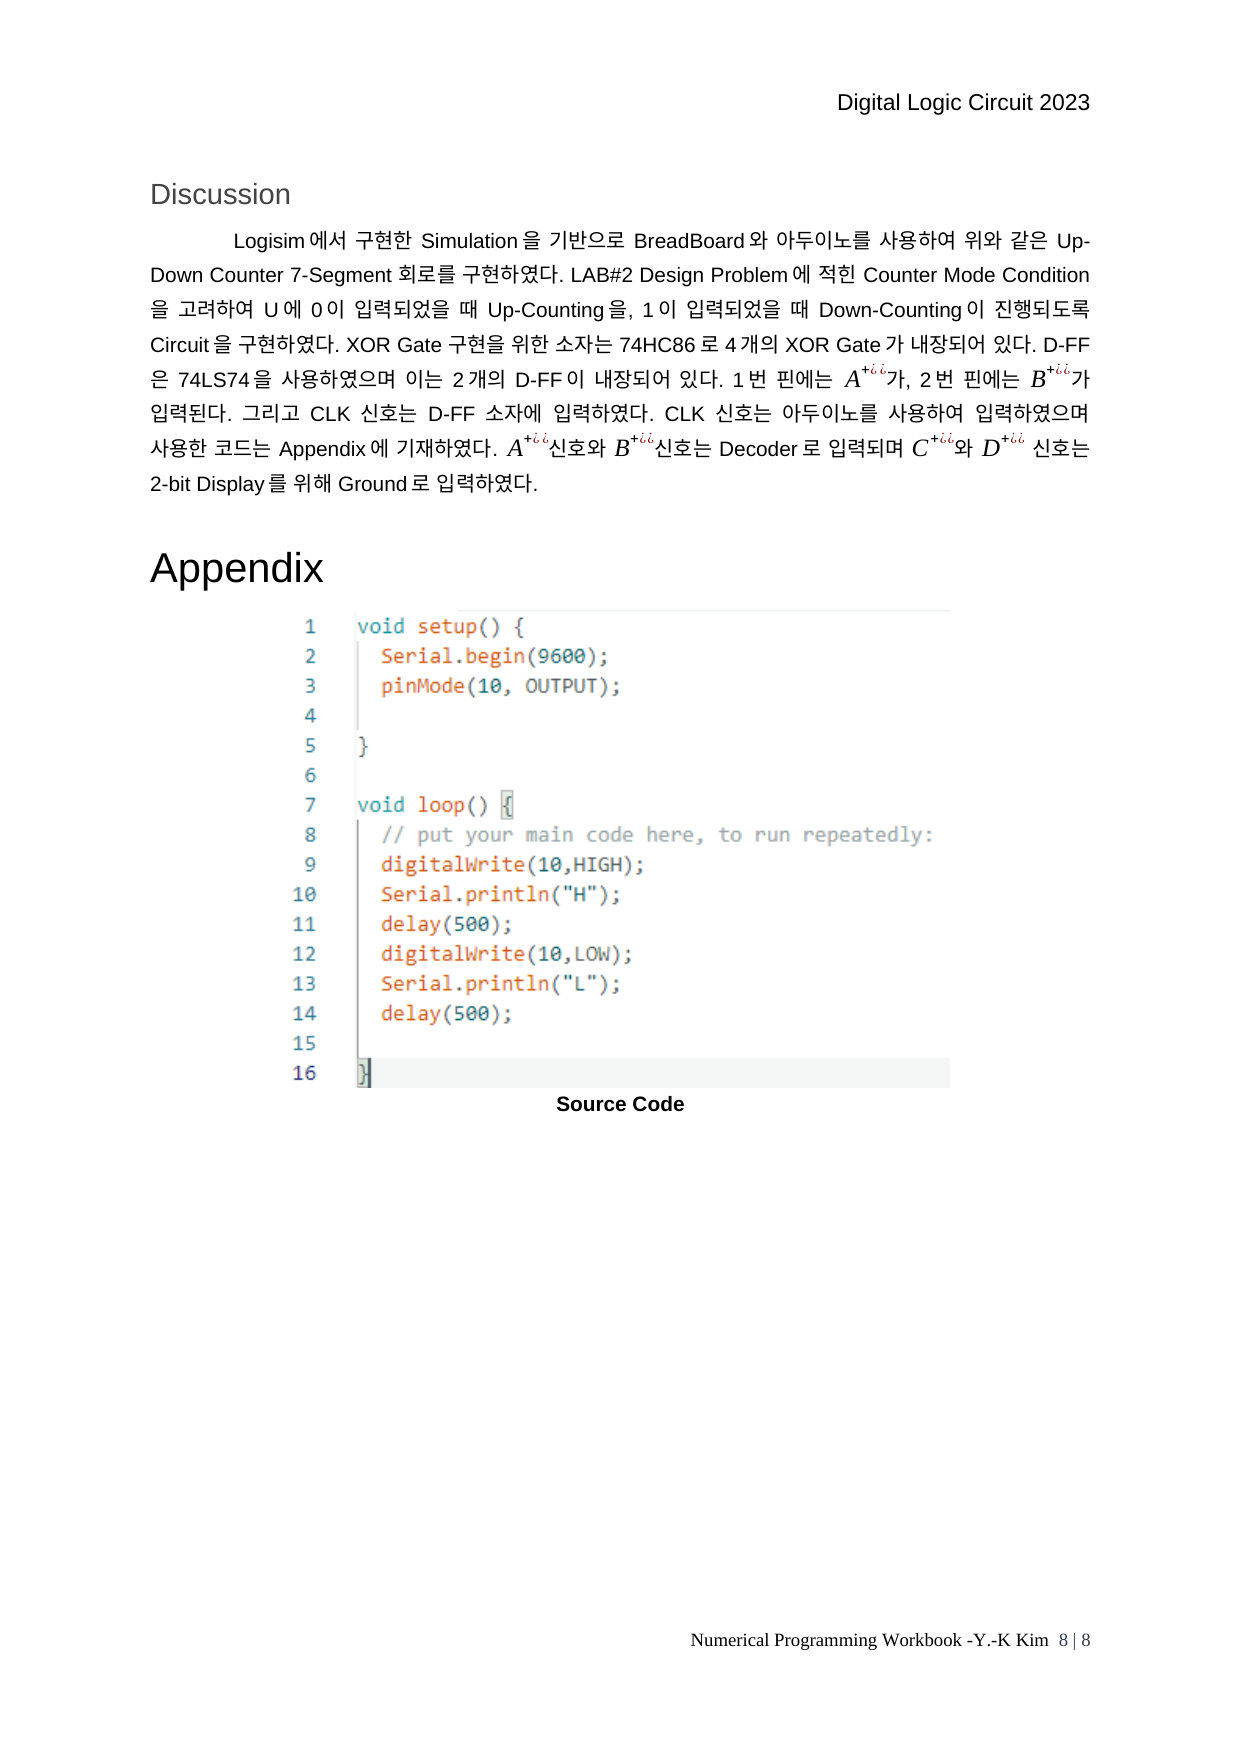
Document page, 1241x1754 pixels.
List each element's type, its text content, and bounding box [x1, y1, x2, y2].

picture [290, 610, 950, 1088]
subtitle Appendix [150, 543, 1090, 591]
subtitle Discussion [150, 177, 1090, 211]
text Logisim에서 구현한 Simulation을 기반으로 BreadBoard와 아두이노를 사용하여 위와 같은 Up-Down Counter 7-Segment 회로를 구현하였다. LAB#2 Design Problem에 적힌 Counter Mode Condition을 고려하여 U에 0이 입력되었을 때 Up-Counting을, 1이 입력되었을 때 Down-Counting이 진행되도록 Circuit을 구현하였다. XOR Gate 구현을 위한 소자는 74HC86로 4개의 XOR Gate가 내장되어 있다. D-FF은 74LS74을 사용하였으며 이는 2개의 D-FF이 내장되어 있다. 1번 핀에는 가, 2번 핀에는 가 입력된다. 그리고 CLK 신호는 D-FF 소자에 입력하였다. CLK 신호는 아두이노를 사용하여 입력하였으며 사용한 코드는 Appendix에 기재하였다. 신호와 신호는 Decoder로 입력되며 와 신호는 2-bit Display를 위해 Ground로 입력하였다. [150, 224, 1090, 497]
text Source Code [150, 1091, 1090, 1115]
